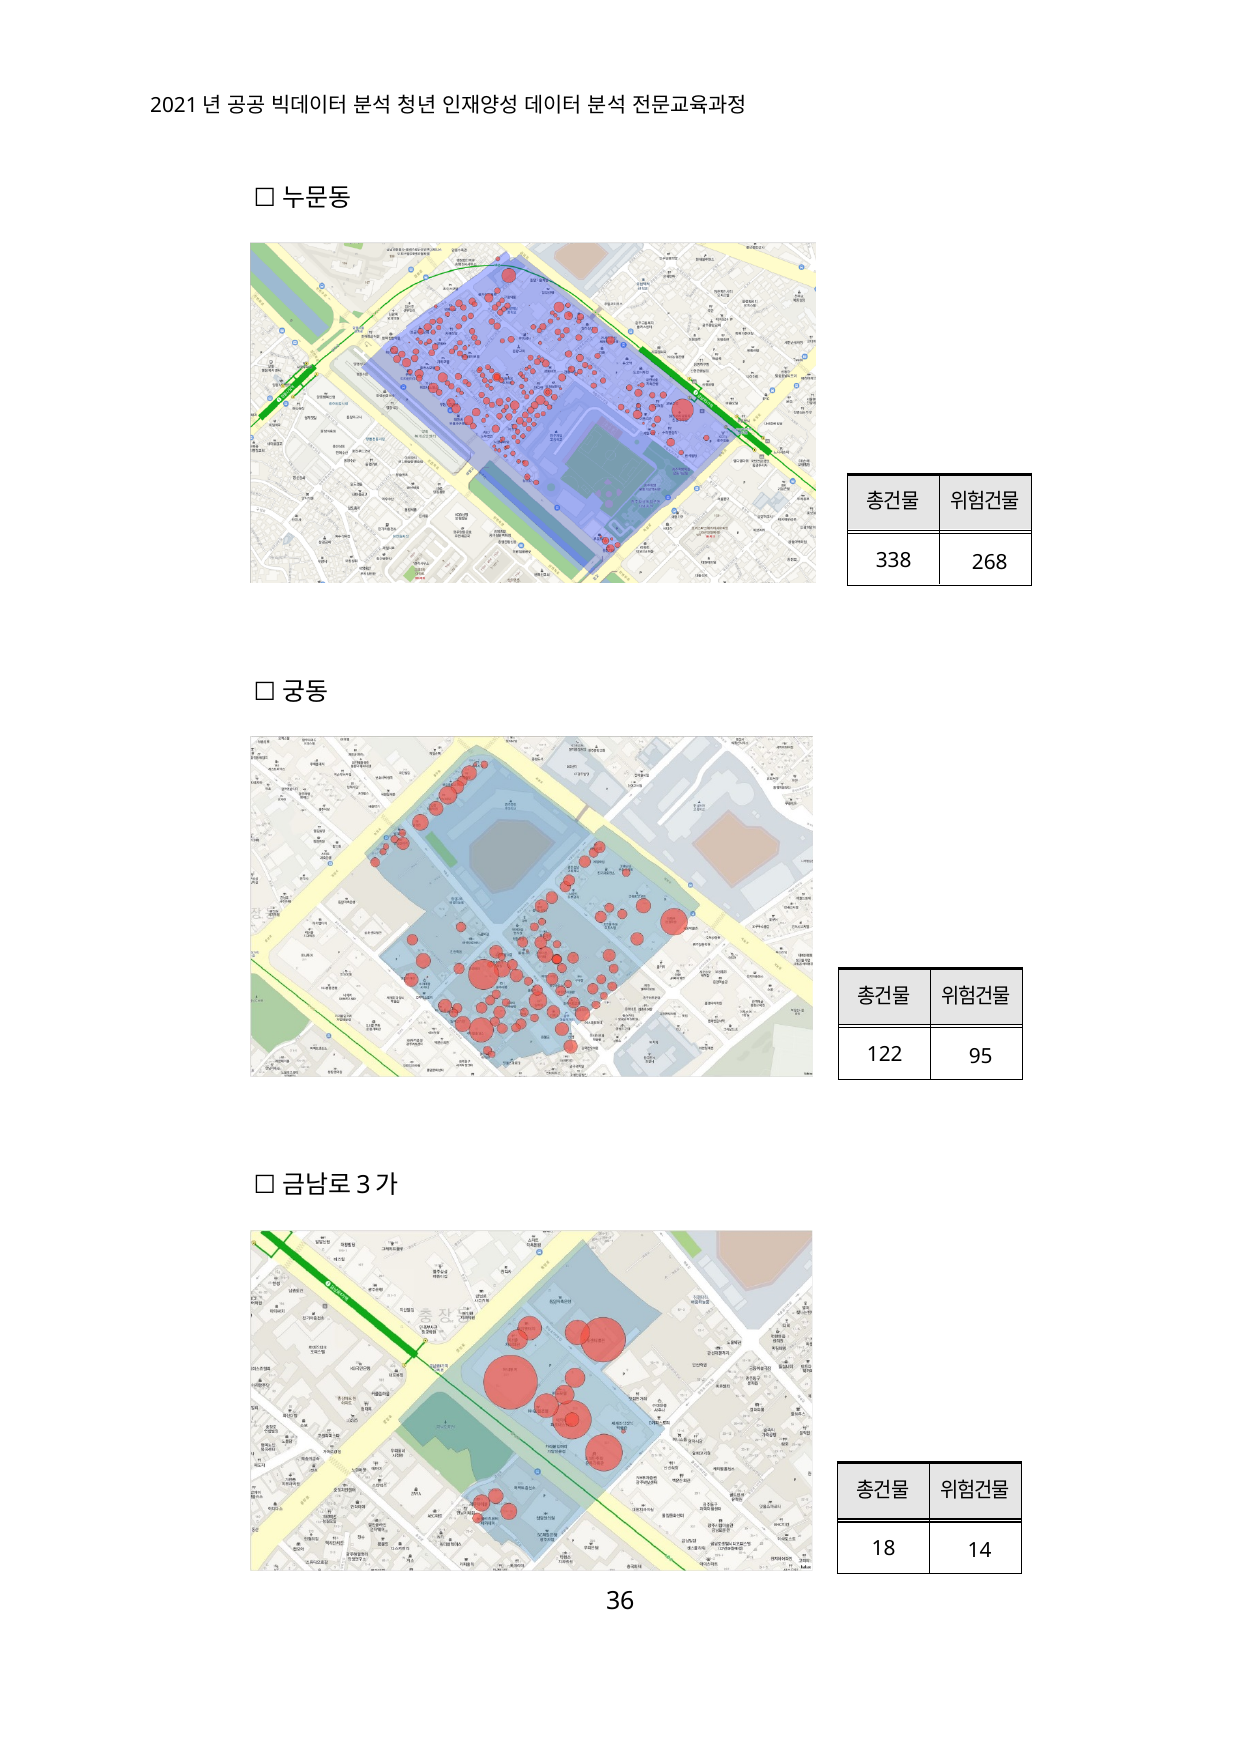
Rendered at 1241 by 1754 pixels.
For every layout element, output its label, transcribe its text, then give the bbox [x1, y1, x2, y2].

text ☐ 궁동 [253, 671, 1090, 707]
table_cell 14 [930, 1523, 1021, 1573]
text ☐ 금남로3가 [253, 1165, 1090, 1201]
table_header 총건물 [838, 1464, 929, 1518]
table_cell 122 [839, 1028, 930, 1079]
table_header 위험건물 [931, 970, 1022, 1024]
text ☐ 누문동 [253, 177, 1090, 213]
table_cell 95 [931, 1028, 1022, 1079]
table_cell 268 [940, 534, 1031, 584]
table_header 총건물 [839, 970, 930, 1024]
table_cell 18 [838, 1523, 929, 1573]
table_cell 338 [848, 534, 939, 584]
table_header 위험건물 [940, 476, 1031, 529]
picture [250, 736, 813, 1077]
table_header 위험건물 [930, 1464, 1021, 1518]
table_header 총건물 [848, 476, 939, 529]
picture [250, 1230, 813, 1571]
picture [250, 242, 816, 583]
